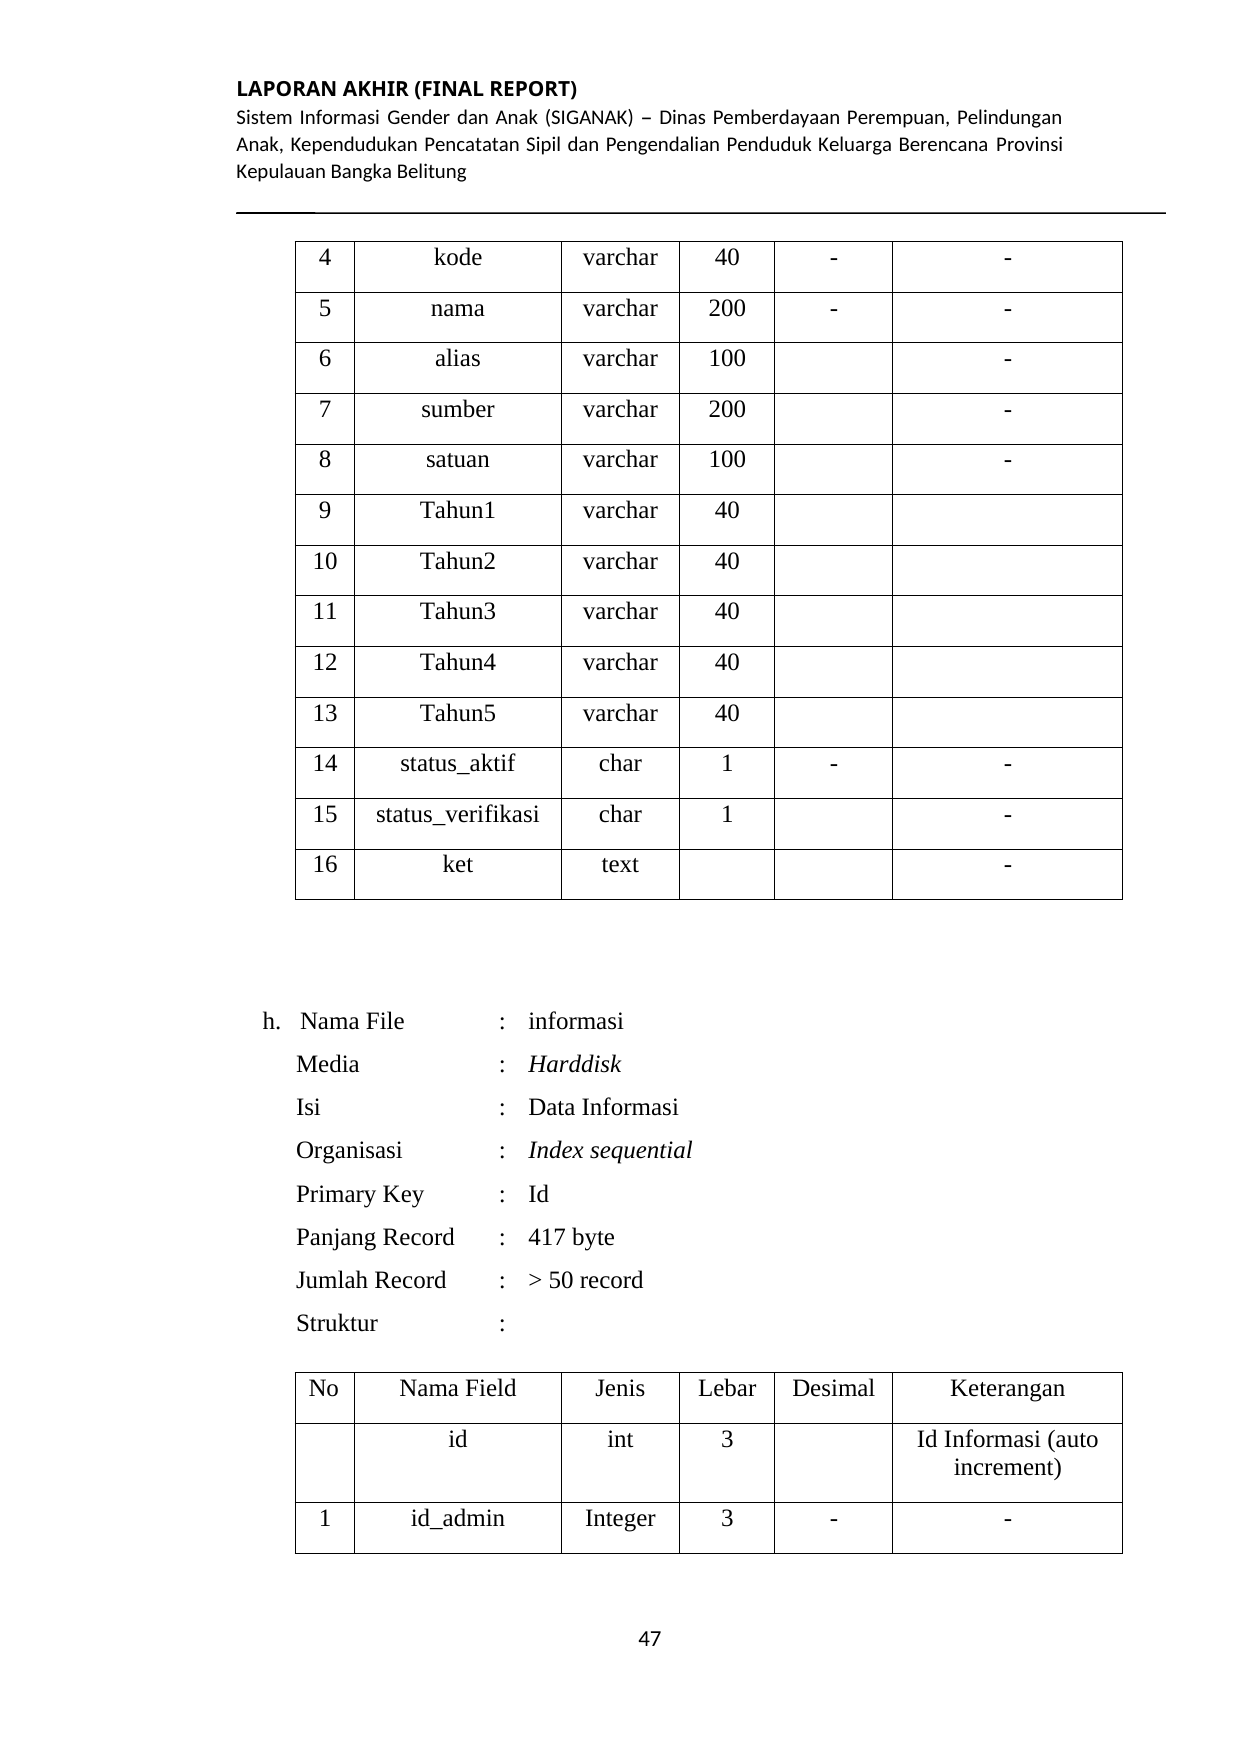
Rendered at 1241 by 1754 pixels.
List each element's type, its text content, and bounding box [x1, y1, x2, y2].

table_cell 40 [680, 242, 774, 292]
table_cell 14 [296, 748, 354, 798]
table_cell - [893, 242, 1122, 292]
table_cell alias [355, 343, 561, 393]
table_header Nama File Media Isi Organisasi Primary Key Panjang Record Jumlah Record Struktur [251, 1006, 487, 1372]
table_cell [775, 546, 892, 595]
table_cell 7 [296, 394, 354, 443]
table_cell [893, 546, 1122, 595]
table_cell 10 [296, 546, 354, 595]
table_cell 100 [680, 445, 774, 494]
table_cell [775, 799, 892, 848]
table_cell varchar [562, 647, 679, 697]
table_cell ket [355, 850, 561, 899]
table_cell - [775, 293, 892, 342]
table_cell varchar [562, 293, 679, 342]
table_cell [775, 1424, 892, 1502]
table_cell Integer [562, 1503, 679, 1553]
table_cell - [893, 293, 1122, 342]
table_cell 200 [680, 394, 774, 443]
table_cell 8 [296, 445, 354, 494]
table_cell char [562, 799, 679, 848]
table_cell [893, 647, 1122, 697]
table_cell 40 [680, 596, 774, 646]
table_cell 9 [296, 495, 354, 545]
table_cell [775, 343, 892, 393]
table_cell 40 [680, 647, 774, 697]
table_cell 11 [296, 596, 354, 646]
table_cell Desimal [775, 1373, 892, 1423]
table_cell 13 [296, 698, 354, 747]
table_cell 15 [296, 799, 354, 848]
table_cell Tahun3 [355, 596, 561, 646]
table_cell 6 [296, 343, 354, 393]
table_cell - [893, 1503, 1122, 1553]
table_cell - [893, 394, 1122, 443]
table_cell nama [355, 293, 561, 342]
table_cell 5 [296, 293, 354, 342]
table_cell status_verifikasi [355, 799, 561, 848]
table_cell 40 [680, 495, 774, 545]
table_cell 12 [296, 647, 354, 697]
table_cell varchar [562, 242, 679, 292]
table_cell [296, 1424, 354, 1502]
table_cell - [893, 445, 1122, 494]
table_cell Tahun5 [355, 698, 561, 747]
table_cell varchar [562, 546, 679, 595]
table_cell [893, 596, 1122, 646]
table_cell [893, 698, 1122, 747]
table_cell - [893, 799, 1122, 848]
table_cell 1 [680, 799, 774, 848]
table_cell int [562, 1424, 679, 1502]
table_cell 3 [680, 1424, 774, 1502]
table_cell 200 [680, 293, 774, 342]
table_cell [775, 647, 892, 697]
table_cell Id Informasi (auto increment) [893, 1424, 1122, 1502]
table_cell Tahun2 [355, 546, 561, 595]
table_cell [775, 394, 892, 443]
table_cell Tahun1 [355, 495, 561, 545]
table_cell - [775, 748, 892, 798]
table_cell varchar [562, 394, 679, 443]
table_header informasi Harddisk Data Informasi Index sequential Id 417 byte > 50 record [517, 1006, 1019, 1372]
table_cell - [893, 343, 1122, 393]
table_cell Lebar [680, 1373, 774, 1423]
table_cell varchar [562, 596, 679, 646]
table_cell 40 [680, 546, 774, 595]
table_cell char [562, 748, 679, 798]
table_cell status_aktif [355, 748, 561, 798]
table_cell [775, 445, 892, 494]
table_cell 40 [680, 698, 774, 747]
table_cell 4 [296, 242, 354, 292]
table_cell id [355, 1424, 561, 1502]
table_cell text [562, 850, 679, 899]
table_cell id_admin [355, 1503, 561, 1553]
table_cell 100 [680, 343, 774, 393]
table_cell Keterangan [893, 1373, 1122, 1423]
table_cell sumber [355, 394, 561, 443]
table_cell - [775, 1503, 892, 1553]
table_cell varchar [562, 343, 679, 393]
table_cell kode [355, 242, 561, 292]
table_cell varchar [562, 495, 679, 545]
table_cell 1 [296, 1503, 354, 1553]
table_cell [775, 698, 892, 747]
table_cell Nama Field [355, 1373, 561, 1423]
table_cell varchar [562, 445, 679, 494]
table_cell satuan [355, 445, 561, 494]
table_cell [680, 850, 774, 899]
table_cell 16 [296, 850, 354, 899]
table_header : : : : : : : : [487, 1006, 517, 1372]
table_cell 1 [680, 748, 774, 798]
table_cell - [893, 748, 1122, 798]
table_cell [775, 850, 892, 899]
table_cell - [775, 242, 892, 292]
table_cell Tahun4 [355, 647, 561, 697]
table_cell No [296, 1373, 354, 1423]
table_cell [893, 495, 1122, 545]
table_cell 3 [680, 1503, 774, 1553]
table_cell varchar [562, 698, 679, 747]
table_cell [775, 495, 892, 545]
table_cell - [893, 850, 1122, 899]
table_cell Jenis [562, 1373, 679, 1423]
table_cell [775, 596, 892, 646]
